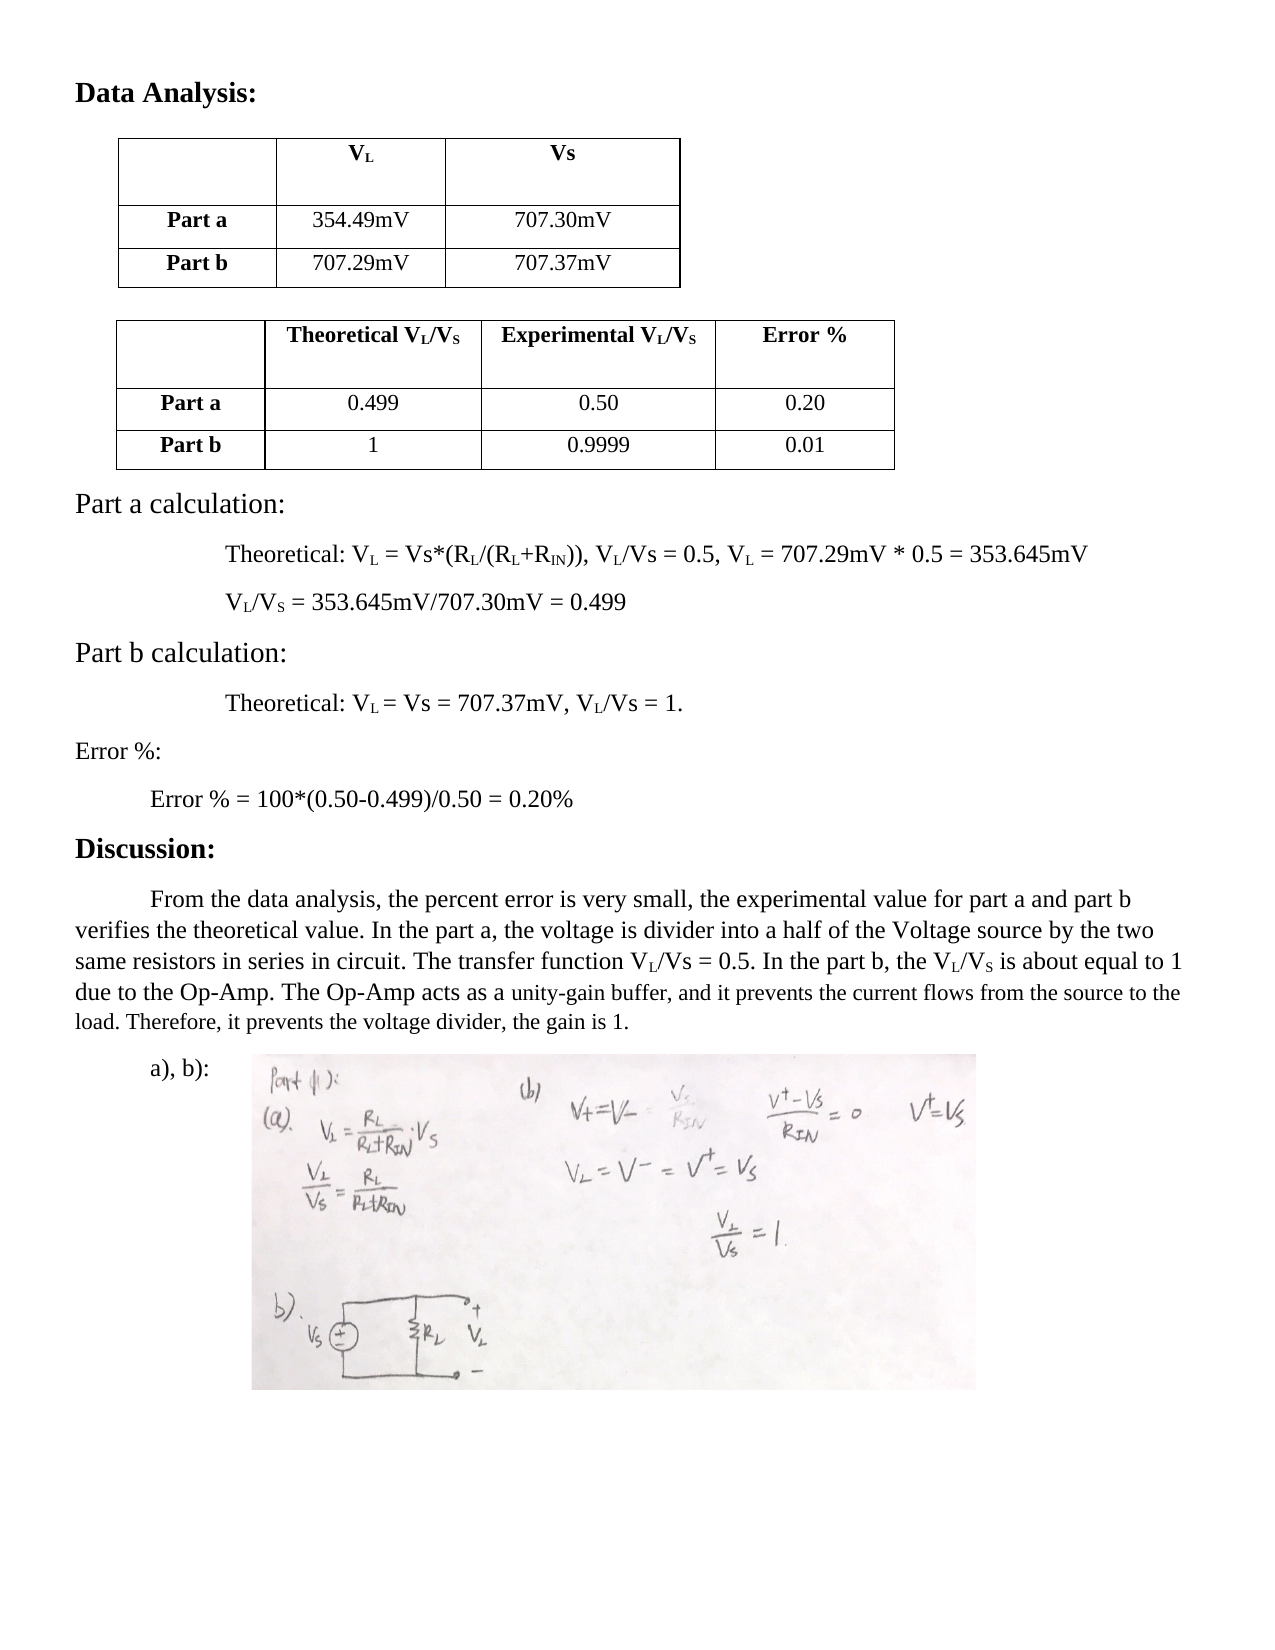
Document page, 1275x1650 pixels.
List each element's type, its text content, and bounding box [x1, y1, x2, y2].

text Part b calculation: [75, 635, 1200, 669]
table_cell 0.50 [482, 389, 715, 430]
text Part a calculation: [75, 486, 1200, 520]
table_header Experimental VL/VS [482, 321, 715, 388]
table_cell 0.9999 [482, 431, 715, 469]
table_cell 0.499 [266, 389, 481, 430]
table_cell 354.49mV [277, 206, 445, 248]
text VL/VS = 353.645mV/707.30mV = 0.499 [75, 587, 1200, 616]
table_header Theoretical VL/VS [266, 321, 481, 388]
table_cell 0.01 [716, 431, 894, 469]
text Theoretical: VL = Vs = 707.37mV, VL/Vs = 1. [75, 688, 1200, 717]
table_cell Part b [117, 431, 264, 469]
table_cell 707.30mV [446, 206, 679, 248]
table_cell 707.37mV [446, 249, 679, 287]
text a), b): [75, 1053, 1200, 1082]
text Error %: [75, 736, 1200, 765]
text Theoretical: VL = Vs*(RL/(RL+RIN)), VL/Vs = 0.5, VL = 707.29mV * 0.5 = 353.645mV [75, 539, 1200, 568]
table_cell Part a [117, 389, 264, 430]
text Discussion: [75, 832, 1200, 865]
table_header [117, 321, 264, 388]
table_header VL [277, 139, 445, 205]
text Data Analysis: [75, 75, 1200, 108]
text Error % = 100*(0.50-0.499)/0.50 = 0.20% [75, 784, 1200, 813]
table_header Vs [446, 139, 679, 205]
table_cell 1 [266, 431, 481, 469]
table_cell 0.20 [716, 389, 894, 430]
table_cell Part b [119, 249, 276, 287]
table_cell Part a [119, 206, 276, 248]
table_header Error % [716, 321, 894, 388]
table_cell 707.29mV [277, 249, 445, 287]
picture [251, 1054, 977, 1390]
text From the data analysis, the percent error is very small, the experimental value for part a and part b verifies the theoretical value. In the part a, the voltage is divider into a half of the Voltage source by the two same resistors in series in circuit. The transfer function VL/Vs = 0.5. In the part b, the VL/VS is about equal to 1 due to the Op-Amp. The Op-Amp acts as a unity-gain buffer, and it prevents the current flows from the source to the load. Therefore, it prevents the voltage divider, the gain is 1. [75, 884, 1200, 1035]
table_header [119, 139, 276, 205]
